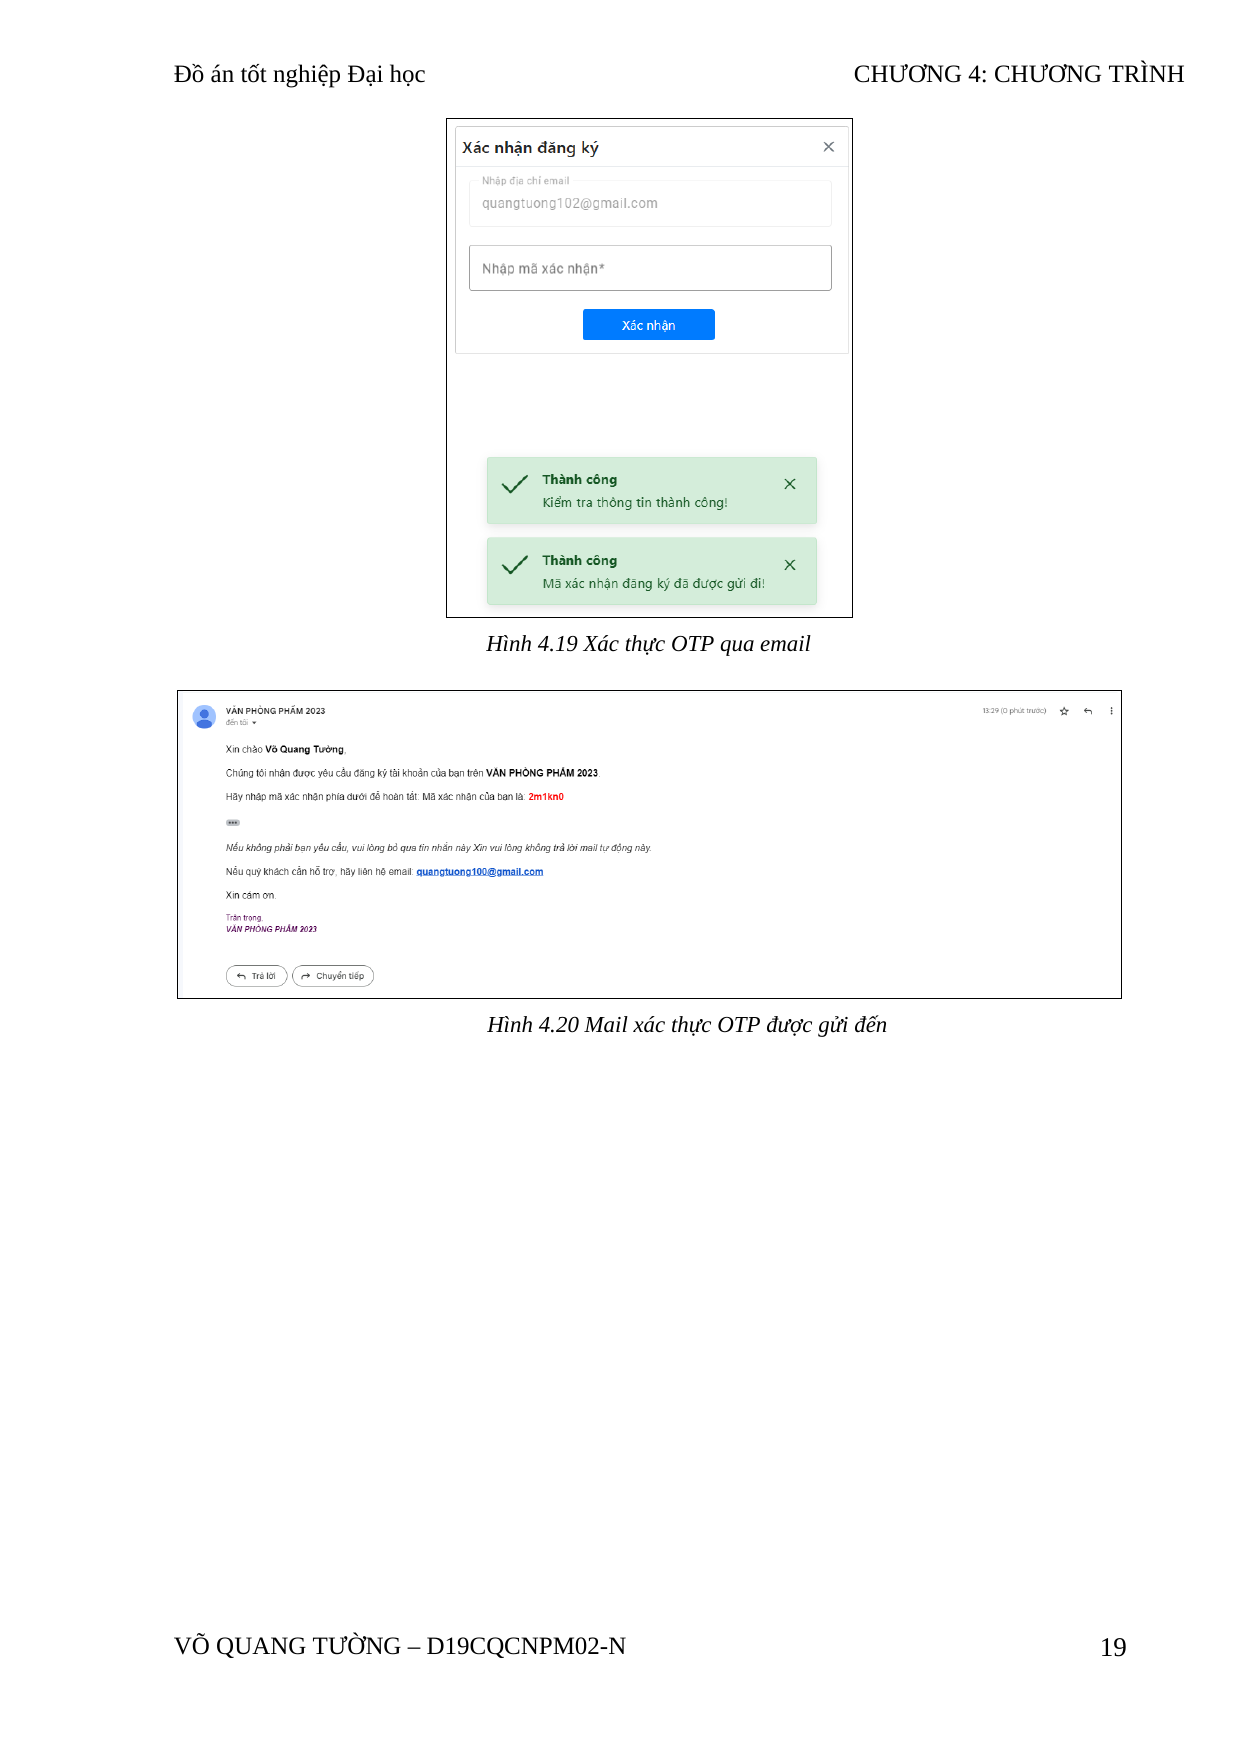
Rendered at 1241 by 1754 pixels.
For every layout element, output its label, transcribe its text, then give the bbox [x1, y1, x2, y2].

picture [447, 119, 852, 617]
picture [178, 691, 1121, 998]
